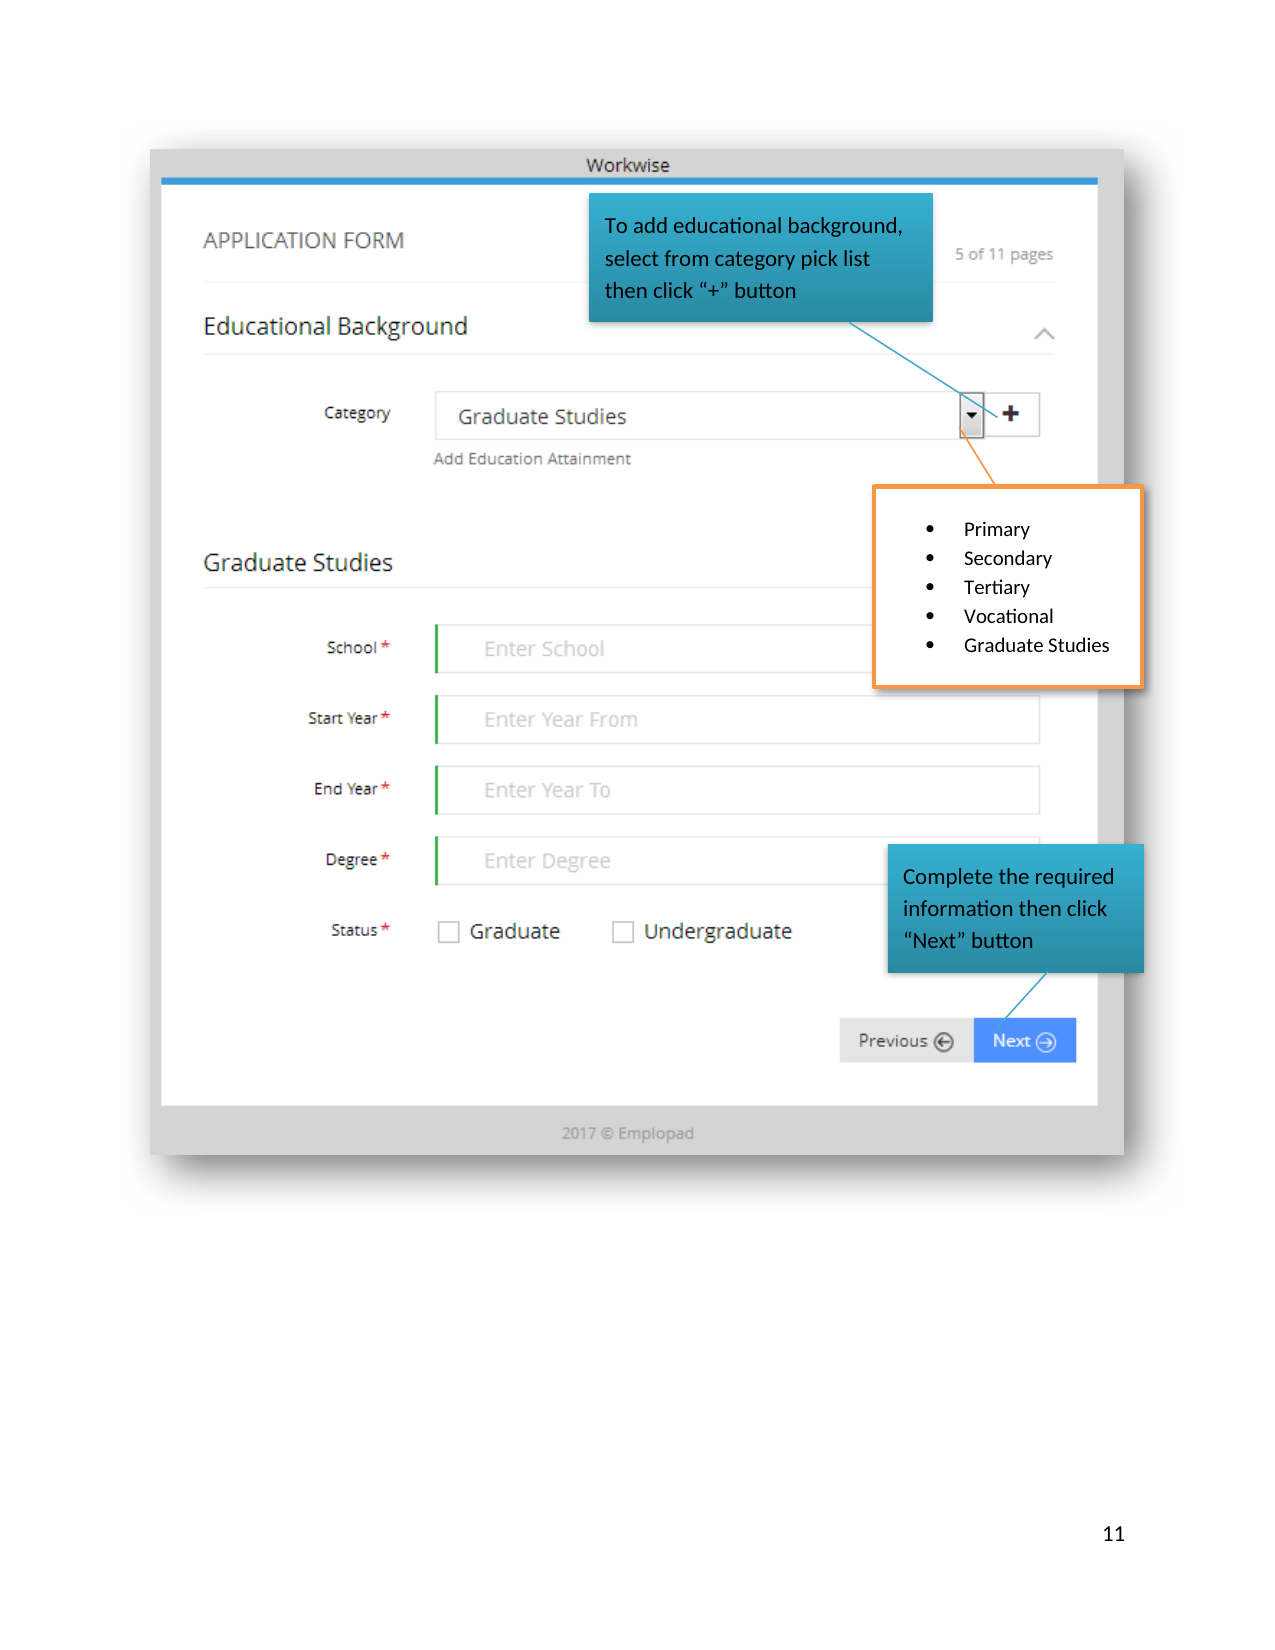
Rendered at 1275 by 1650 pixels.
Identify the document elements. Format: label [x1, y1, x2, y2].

picture [150, 149, 1124, 1155]
